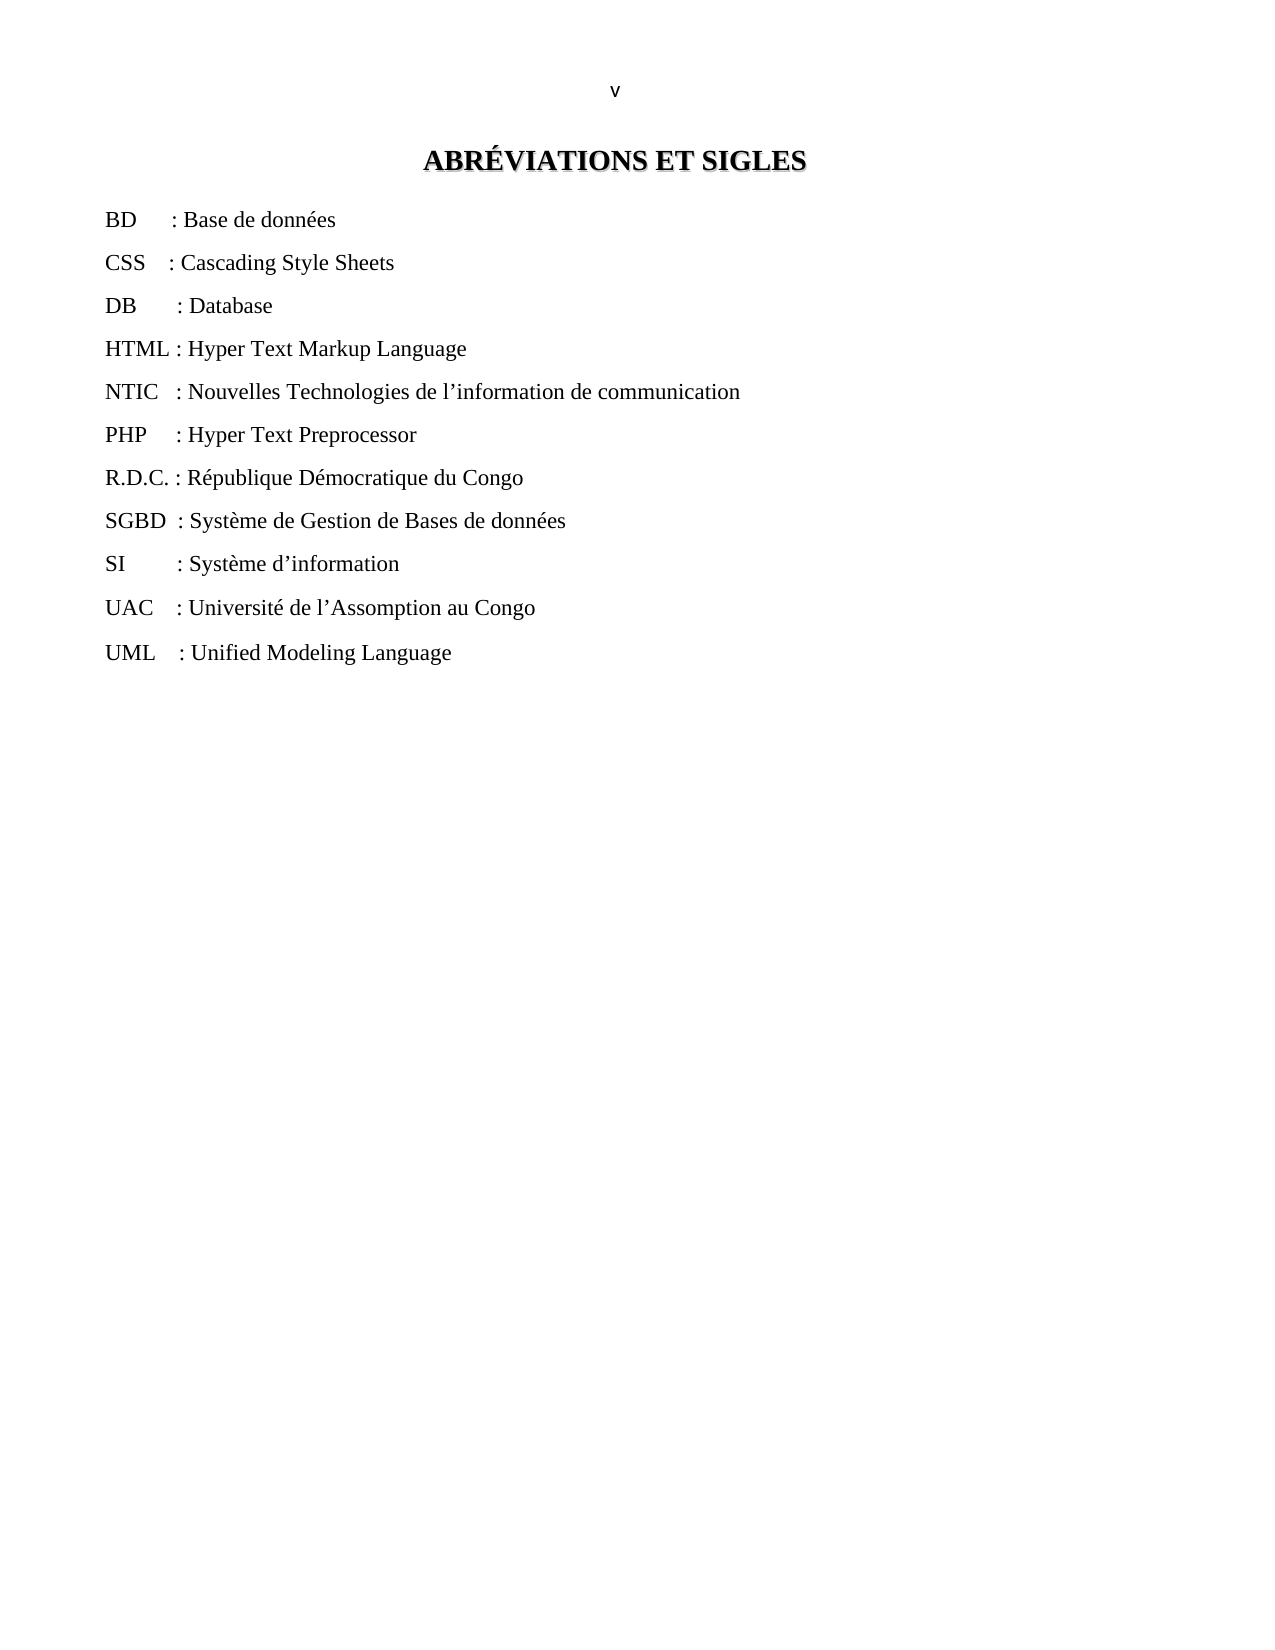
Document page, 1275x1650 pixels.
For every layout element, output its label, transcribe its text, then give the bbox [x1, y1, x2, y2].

text CSS : Cascading Style Sheets [105, 249, 1125, 276]
text SGBD : Système de Gestion de Bases de données [105, 507, 1125, 534]
text UML : Unified Modeling Language [105, 639, 711, 665]
text PHP : Hyper Text Preprocessor [105, 421, 1125, 448]
text UAC : Université de l’Assomption au Congo [105, 593, 711, 620]
text BD : Base de données [105, 206, 1125, 233]
text NTIC : Nouvelles Technologies de l’information de communication [105, 378, 1125, 405]
text HTML : Hyper Text Markup Language [105, 335, 1125, 362]
text SI : Système d’information [105, 551, 1125, 577]
subtitle ABRÉVIATIONS ET SIGLES [105, 143, 1125, 177]
text R.D.C. : République Démocratique du Congo [105, 464, 1125, 491]
text DB : Database [105, 292, 1125, 319]
